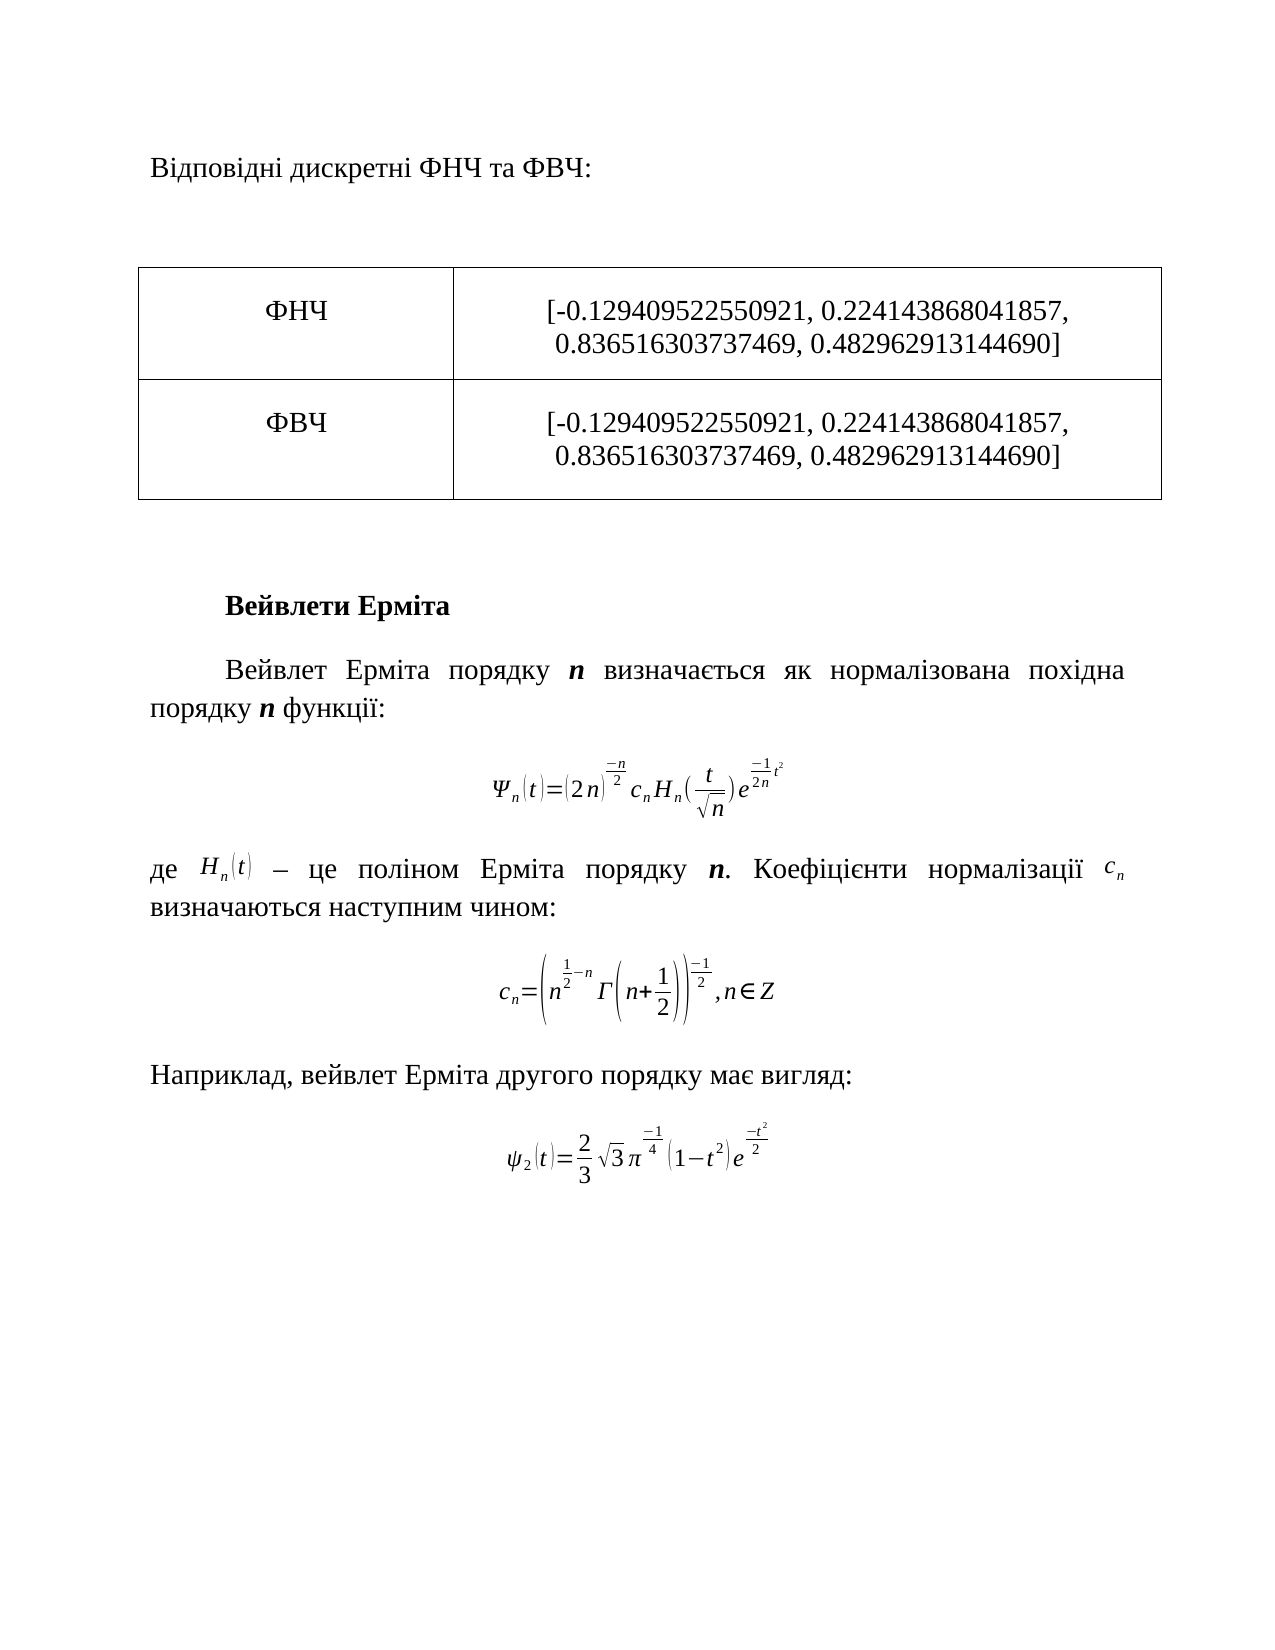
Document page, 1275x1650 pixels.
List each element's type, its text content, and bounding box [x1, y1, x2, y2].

table_cell [-0.129409522550921, 0.224143868041857, 0.836516303737469, 0.482962913144690] [454, 380, 1161, 499]
text Вейвлети Ерміта [150, 588, 1125, 622]
table_header [-0.129409522550921, 0.224143868041857, 0.836516303737469, 0.482962913144690] [454, 268, 1161, 379]
table_header ФНЧ [139, 268, 453, 379]
text Відповідні дискретні ФНЧ та ФВЧ: [150, 150, 1125, 183]
table_cell ФВЧ [139, 380, 453, 499]
text де – це поліном Ерміта порядку n. Коефіцієнти нормалізації визначаються наступним чином: [150, 851, 1125, 923]
text Наприклад, вейвлет Ерміта другого порядку має вигляд: [150, 1057, 1125, 1091]
text Вейвлет Ерміта порядку n визначається як нормалізована похідна порядку n функції: [150, 652, 1125, 724]
